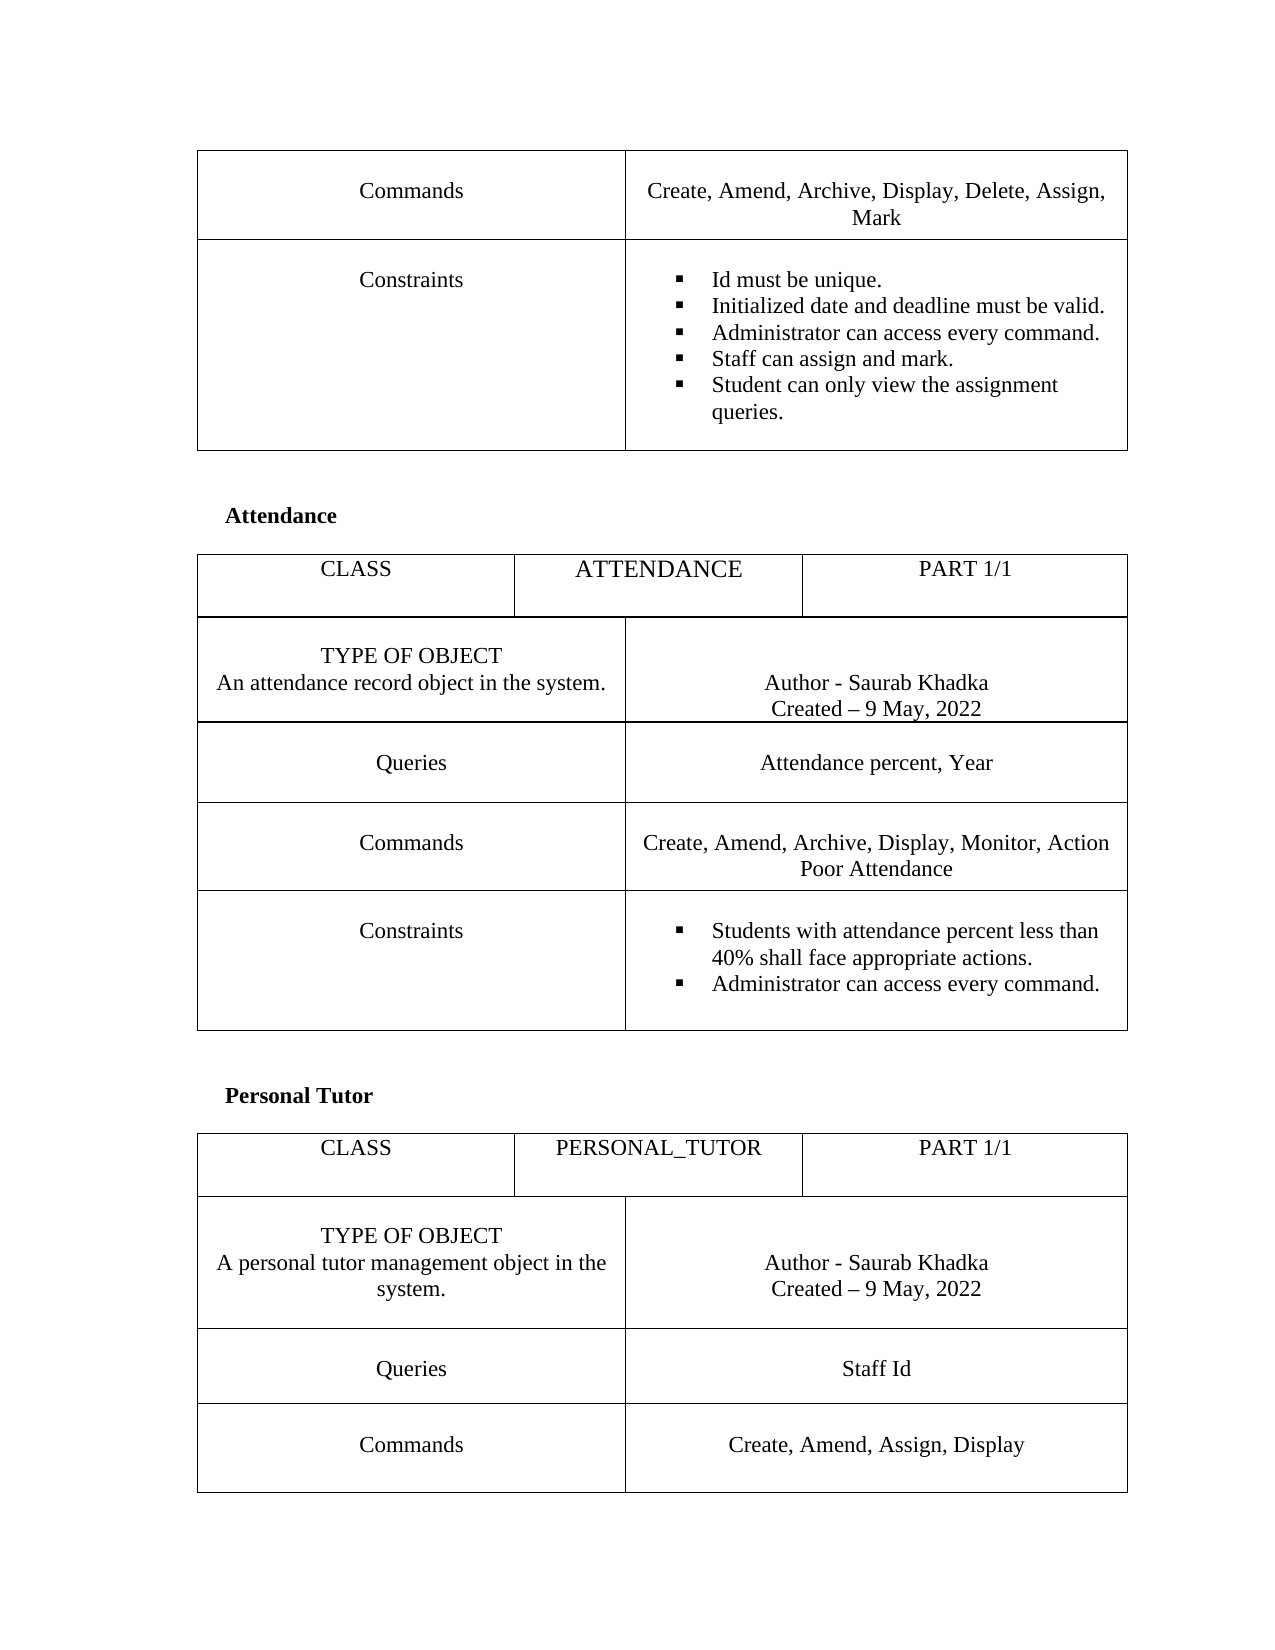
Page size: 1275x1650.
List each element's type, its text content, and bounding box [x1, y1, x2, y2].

table_cell Commands [198, 1404, 625, 1492]
table_header CLASS [198, 555, 514, 616]
table_cell Commands [198, 151, 625, 238]
table_cell Author - Saurab Khadka Created – 9 May, 2022 [626, 618, 1127, 721]
table_cell Constraints [198, 240, 625, 450]
table_cell Create, Amend, Archive, Display, Monitor, Action Poor Attendance [626, 803, 1127, 890]
table_cell Queries [198, 1329, 625, 1403]
table_cell Create, Amend, Assign, Display [626, 1404, 1127, 1492]
table_cell TYPE OF OBJECT An attendance record object in the system. [198, 618, 625, 721]
table_header PART 1/1 [803, 1134, 1127, 1196]
table_header CLASS [198, 1134, 514, 1196]
table_header PERSONAL_TUTOR [515, 1134, 802, 1196]
table_cell Author - Saurab Khadka Created – 9 May, 2022 [626, 1197, 1127, 1328]
table_cell Students with attendance percent less than 40% shall face appropriate actions. Administrator can access every command. [626, 891, 1127, 1030]
text Attendance [150, 502, 1125, 529]
table_cell TYPE OF OBJECT A personal tutor management object in the system. [198, 1197, 625, 1328]
table_cell Staff Id [626, 1329, 1127, 1403]
table_cell Create, Amend, Archive, Display, Delete, Assign, Mark [626, 151, 1127, 238]
table_cell Constraints [198, 891, 625, 1030]
table_header PART 1/1 [803, 555, 1127, 616]
text Personal Tutor [150, 1082, 1125, 1109]
table_header ATTENDANCE [515, 555, 802, 616]
table_cell Commands [198, 803, 625, 890]
table_cell Attendance percent, Year [626, 723, 1127, 802]
table_cell Id must be unique. Initialized date and deadline must be valid. Administrator can access every command. Staff can assign and mark. Student can only view the assignment queries. [626, 240, 1127, 450]
table_cell Queries [198, 723, 625, 802]
